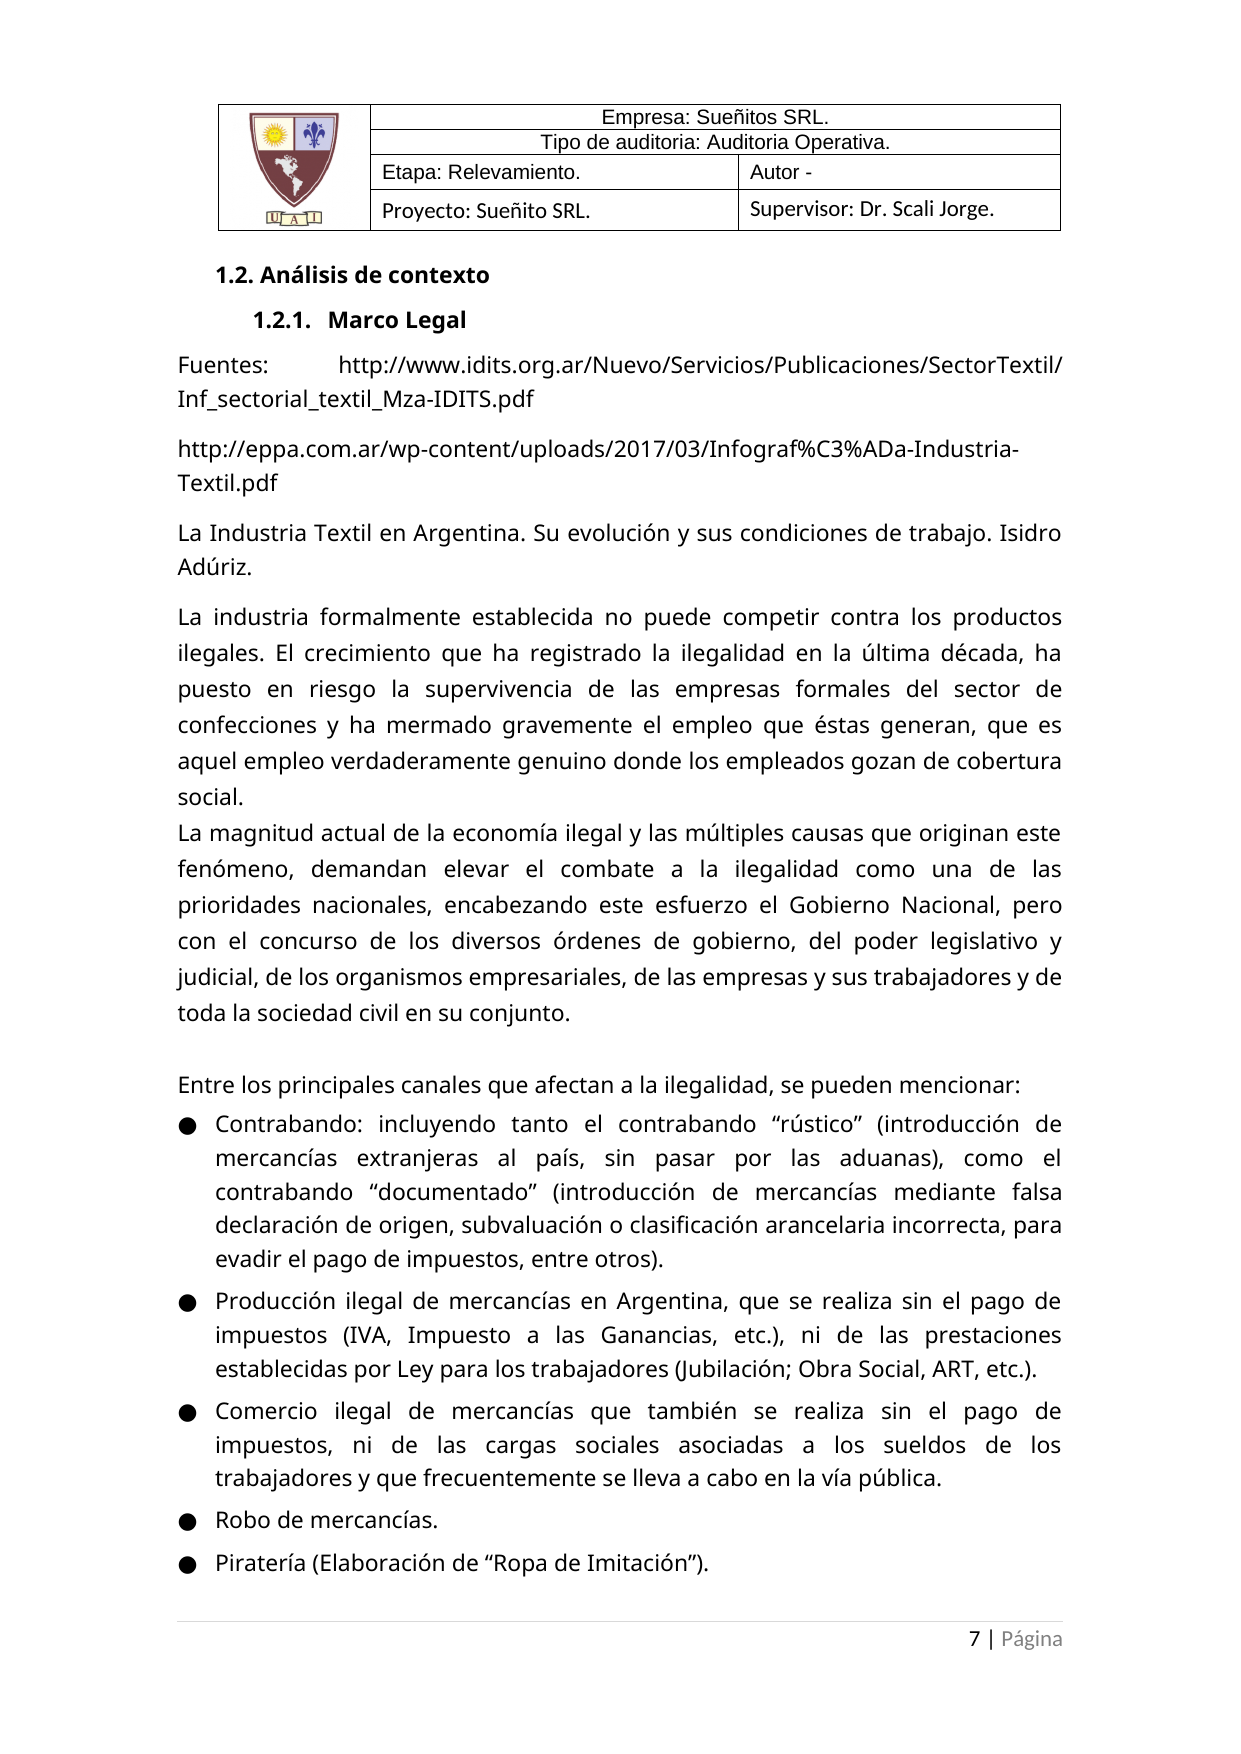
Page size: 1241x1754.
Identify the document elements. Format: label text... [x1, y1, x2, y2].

list Comercio ilegal de mercancías que también se realiza sin el pago de impuestos, ni de las cargas sociales asociadas a los sueldos de los trabajadores y que frecuentemente se lleva a cabo en la vía pública. [177, 1395, 1063, 1493]
subtitle Análisis de contexto [215, 259, 1063, 290]
list Piratería (Elaboración de “Ropa de Imitación”). [177, 1546, 1063, 1578]
text La Industria Textil en Argentina. Su evolución y sus condiciones de trabajo. Isidro Adúriz. [177, 517, 1063, 582]
list Robo de mercancías. [177, 1504, 1063, 1536]
text http://eppa.com.ar/wp-content/uploads/2017/03/Infograf%C3%ADa-Industria-Textil.pdf [177, 433, 1063, 498]
list Producción ilegal de mercancías en Argentina, que se realiza sin el pago de impuestos (IVA, Impuesto a las Ganancias, etc.), ni de las prestaciones establecidas por Ley para los trabajadores (Jubilación; Obra Social, ART, etc.). [177, 1285, 1063, 1384]
text La industria formalmente establecida no puede competir contra los productos ilegales. El crecimiento que ha registrado la ilegalidad en la última década, ha puesto en riesgo la supervivencia de las empresas formales del sector de confecciones y ha mermado gravemente el empleo que éstas generan, que es aquel empleo verdaderamente genuino donde los empleados gozan de cobertura social. [177, 601, 1063, 812]
text La magnitud actual de la economía ilegal y las múltiples causas que originan este fenómeno, demandan elevar el combate a la ilegalidad como una de las prioridades nacionales, encabezando este esfuerzo el Gobierno Nacional, pero con el concurso de los diversos órdenes de gobierno, del poder legislativo y judicial, de los organismos empresariales, de las empresas y sus trabajadores y de toda la sociedad civil en su conjunto. [177, 817, 1063, 1028]
list Contrabando: incluyendo tanto el contrabando “rústico” (introducción de mercancías extranjeras al país, sin pasar por las aduanas), como el contrabando “documentado” (introducción de mercancías mediante falsa declaración de origen, subvaluación o clasificación arancelaria incorrecta, para evadir el pago de impuestos, entre otros). [177, 1108, 1063, 1274]
text Entre los principales canales que afectan a la ilegalidad, se pueden mencionar: [177, 1068, 1063, 1100]
picture [229, 105, 360, 230]
subtitle Marco Legal [252, 304, 1063, 335]
text Fuentes: http://www.idits.org.ar/Nuevo/Servicios/Publicaciones/SectorTextil/Inf_sectorial_textil_Mza-IDITS.pdf [177, 349, 1063, 414]
